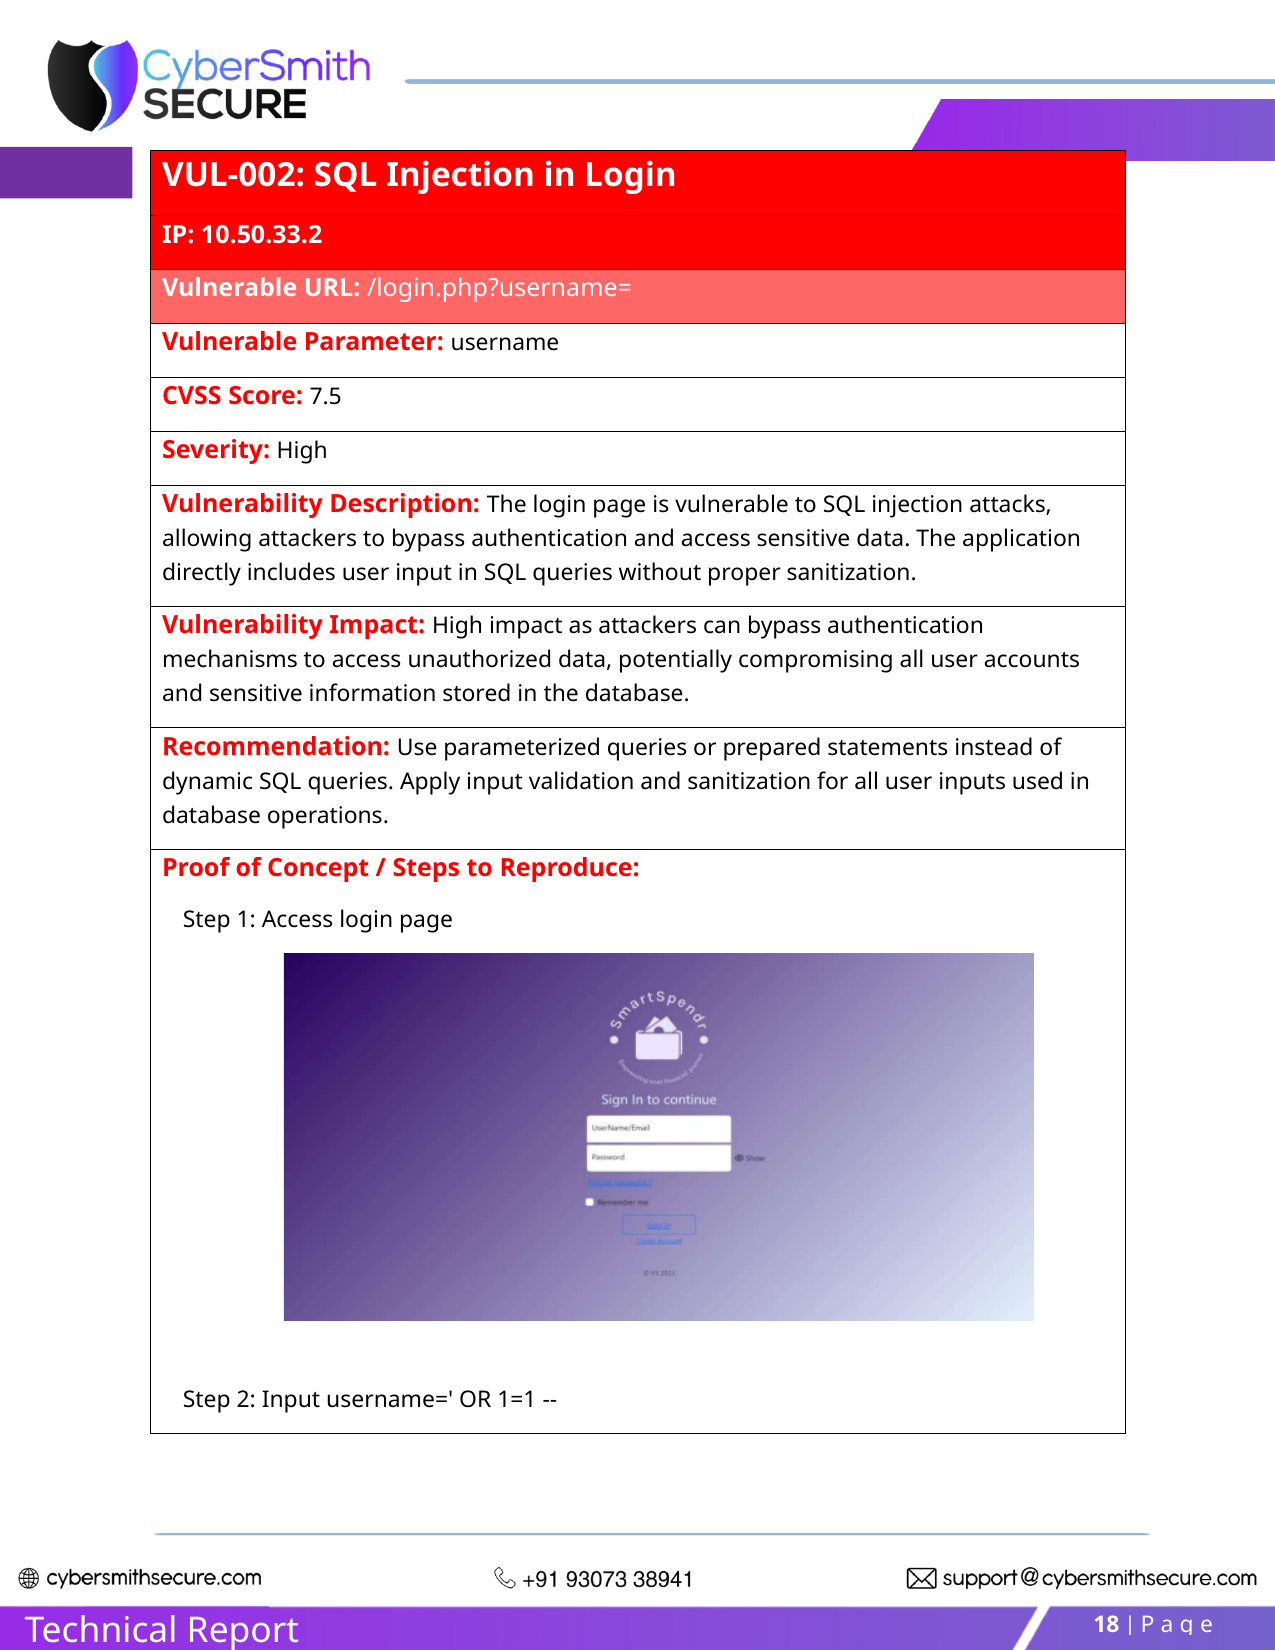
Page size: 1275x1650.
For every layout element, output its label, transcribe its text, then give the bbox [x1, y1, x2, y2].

picture [47, 40, 1275, 161]
table_cell IP: 10.50.33.2 [151, 216, 1125, 269]
table_header VUL-002: SQL Injection in Login [151, 151, 1125, 215]
table_cell Recommendation: Use parameterized queries or prepared statements instead of dynamic SQL queries. Apply input validation and sanitization for all user inputs used in database operations. [151, 728, 1125, 848]
table_cell Severity: High [151, 432, 1125, 484]
table_cell Vulnerability Description: The login page is vulnerable to SQL injection attacks, allowing attackers to bypass authentication and access sensitive data. The application directly includes user input in SQL queries without proper sanitization. [151, 486, 1125, 606]
picture [234, 1625, 245, 1640]
table_cell Vulnerable URL: /login.php?username= [151, 270, 1125, 323]
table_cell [151, 850, 1125, 1432]
table_cell Vulnerability Impact: High impact as attackers can bypass authentication mechanisms to access unauthorized data, potentially compromising all user accounts and sensitive information stored in the database. [151, 607, 1125, 727]
picture [0, 1533, 1275, 1650]
table_cell CVSS Score: 7.5 [151, 378, 1125, 431]
picture [283, 953, 1034, 1321]
table_cell Vulnerable Parameter: username [151, 324, 1125, 377]
